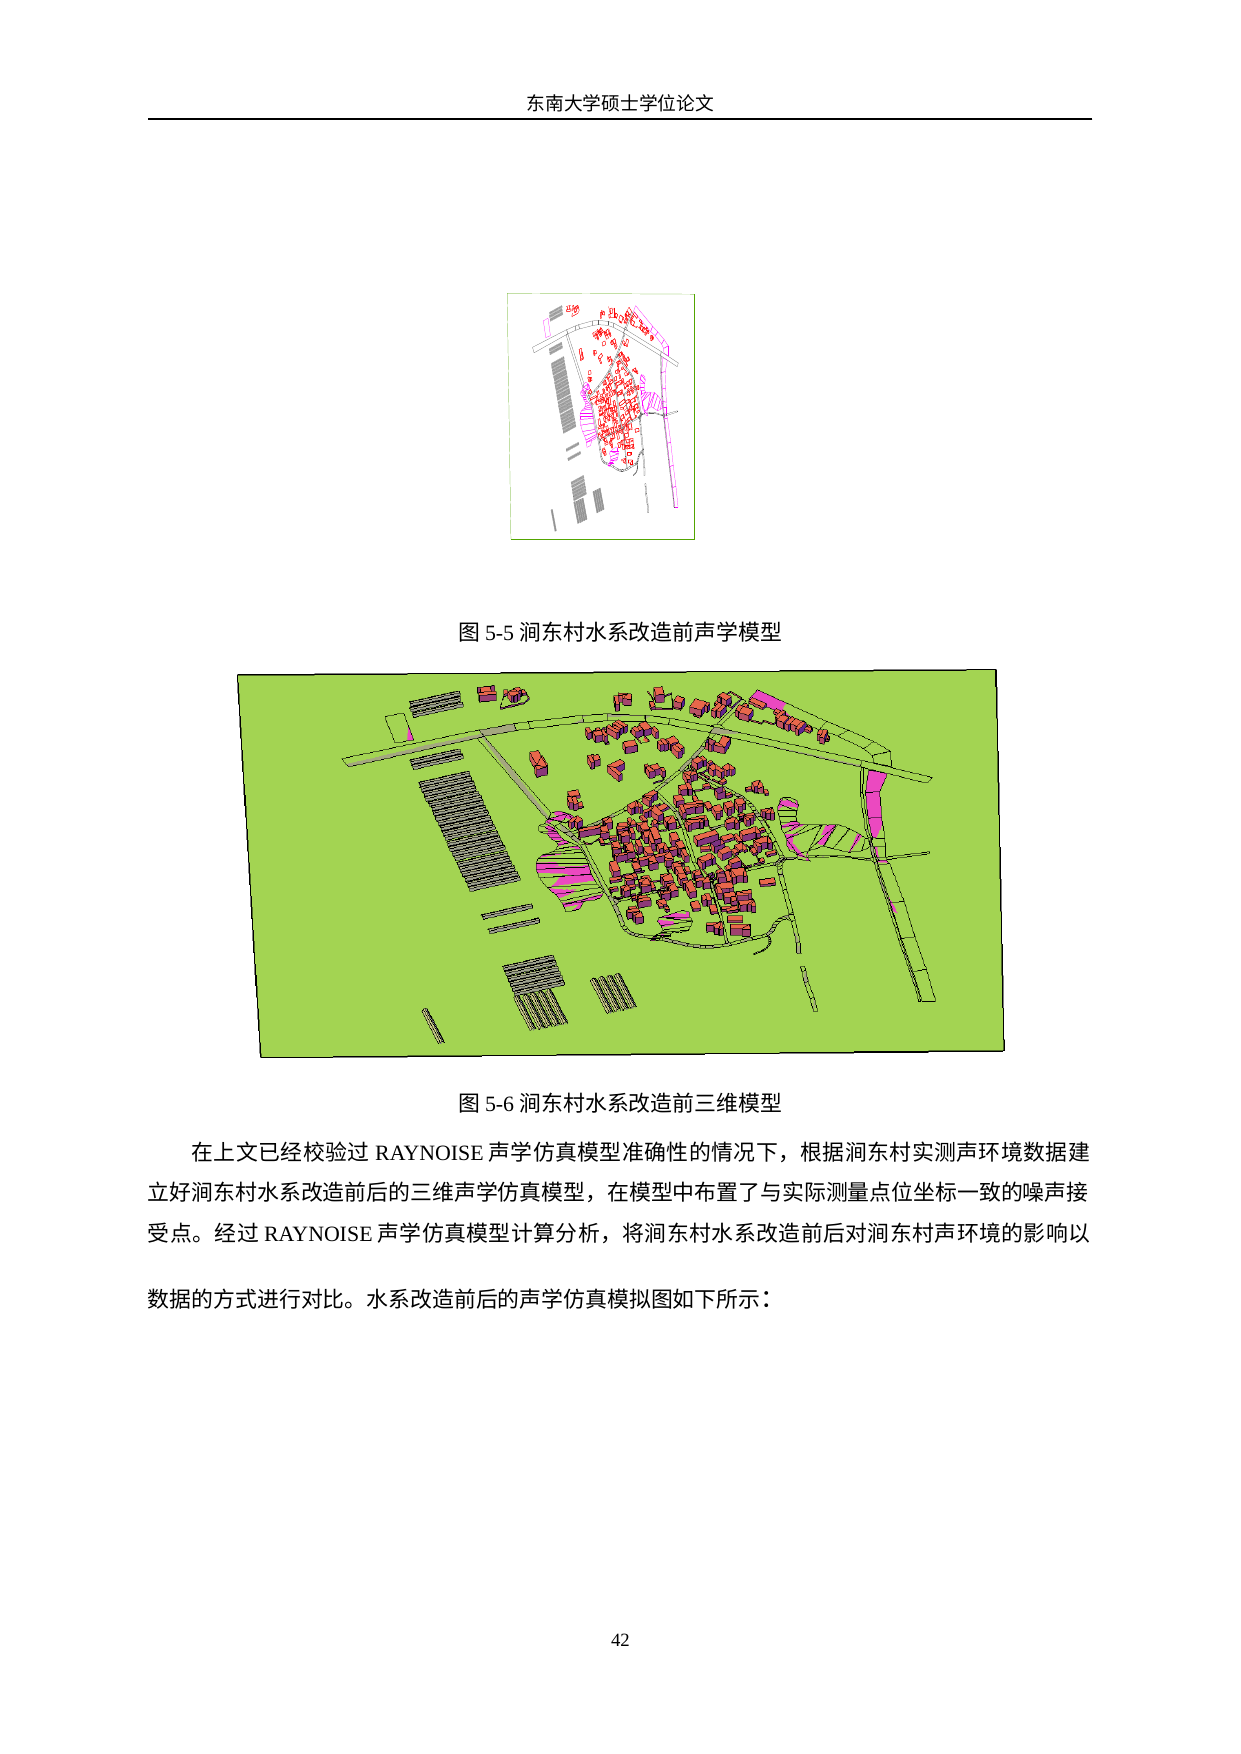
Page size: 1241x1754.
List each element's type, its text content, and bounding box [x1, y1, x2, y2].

picture [232, 663, 1008, 1063]
text 在上文已经校验过RAYNOISE声学仿真模型准确性的情况下，根据涧东村实测声环境数据建立好涧东村水系改造前后的三维声学仿真模型，在模型中布置了与实际测量点位坐标一致的噪声接受点。经过RAYNOISE声学仿真模型计算分析，将涧东村水系改造前后对涧东村声环境的影响以数据的方式进行对比。水系改造前后的声学仿真模拟图如下所示： [148, 1134, 1092, 1329]
text 图5-5 涧东村水系改造前声学模型 [148, 614, 1092, 647]
text 图5-6 涧东村水系改造前三维模型 [148, 1086, 1092, 1118]
